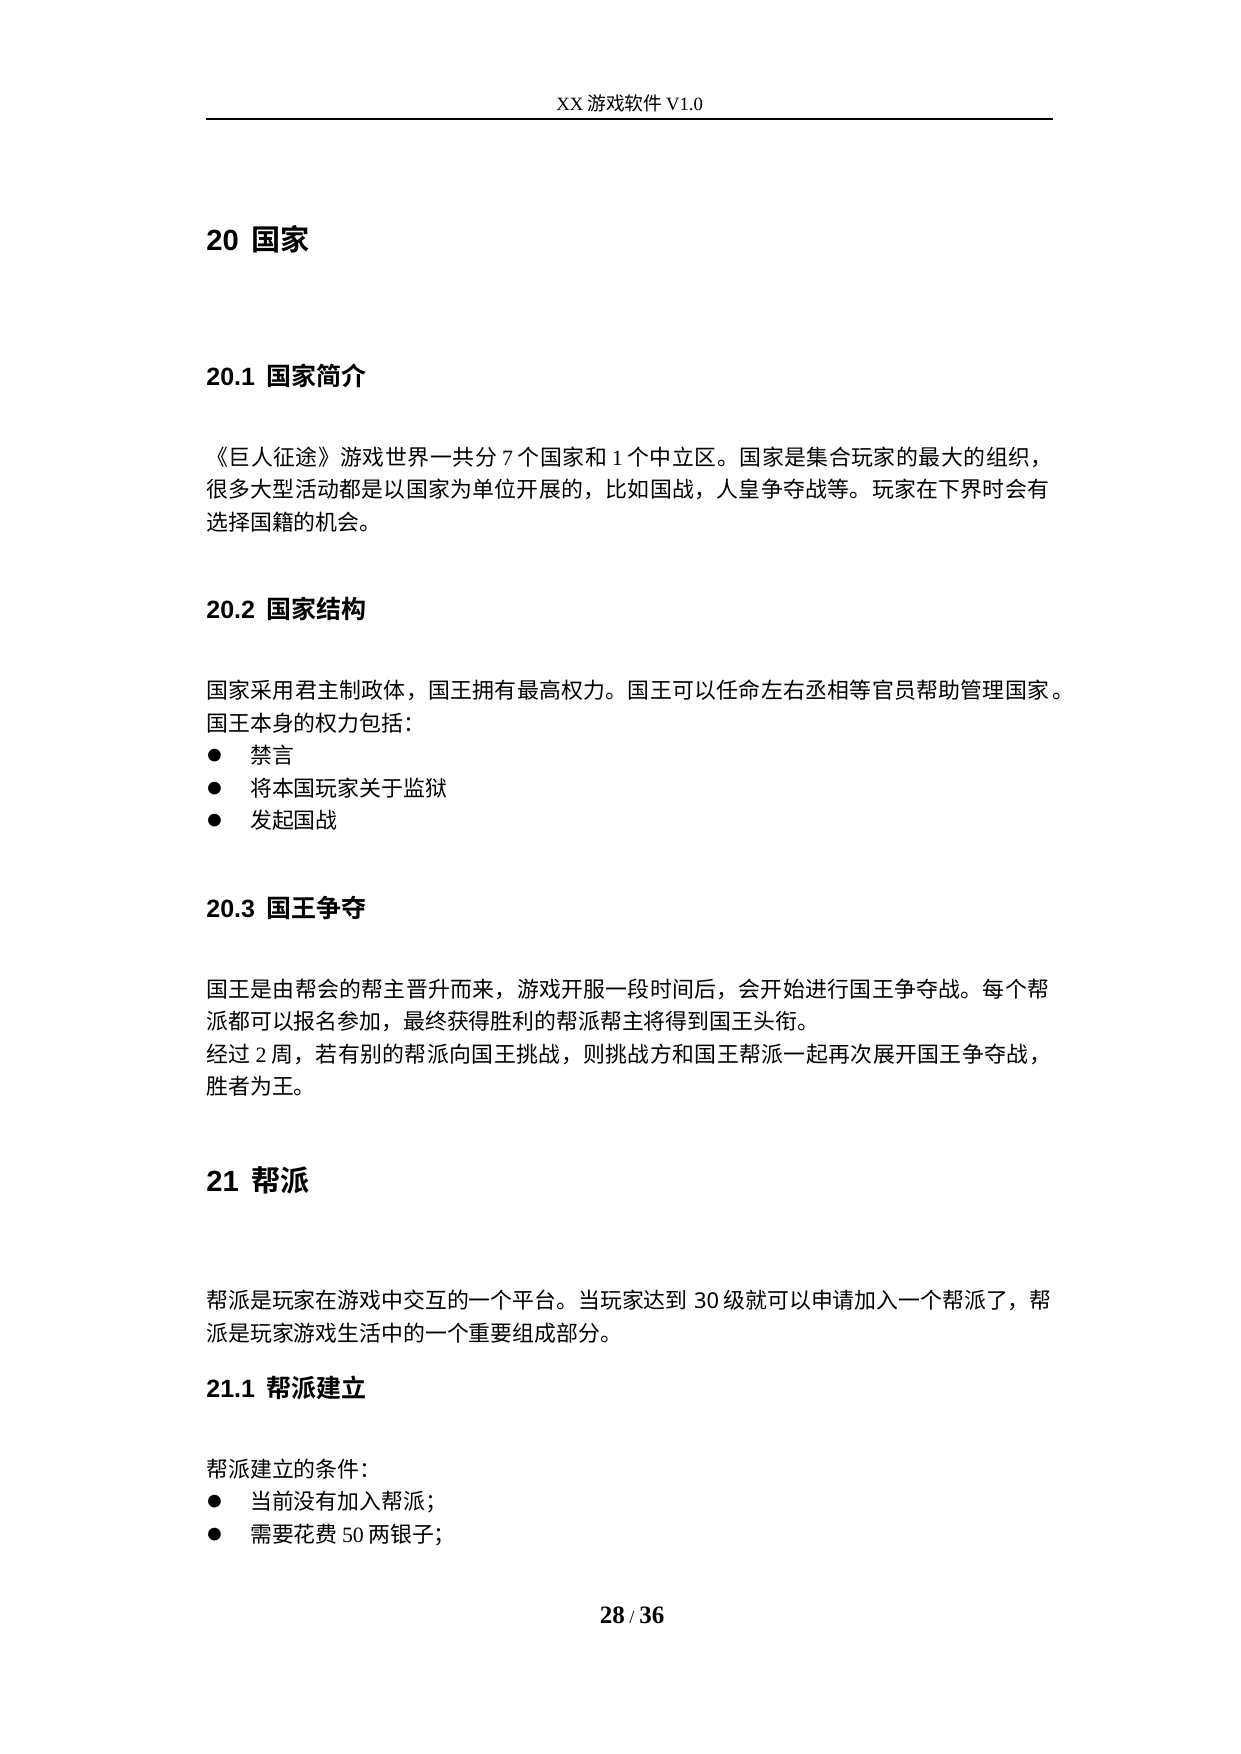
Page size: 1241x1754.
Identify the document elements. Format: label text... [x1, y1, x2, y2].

list 将本国玩家关于监狱 [206, 770, 1053, 803]
list 发起国战 [206, 803, 1053, 835]
text 帮派是玩家在游戏中交互的一个平台。当玩家达到30级就可以申请加入一个帮派了，帮派是玩家游戏生活中的一个重要组成部分。 [206, 1283, 1053, 1348]
text 经过2周，若有别的帮派向国王挑战，则挑战方和国王帮派一起再次展开国王争夺战，胜者为王。 [206, 1036, 1053, 1101]
text 国王是由帮会的帮主晋升而来，游戏开服一段时间后，会开始进行国王争夺战。每个帮派都可以报名参加，最终获得胜利的帮派帮主将得到国王头衔。 [206, 971, 1053, 1036]
list 禁言 [206, 738, 1053, 770]
text 帮派建立的条件： [206, 1451, 1053, 1484]
subtitle 国家 [206, 205, 1053, 270]
subtitle 帮派建立 [206, 1354, 1053, 1419]
text 国家采用君主制政体，国王拥有最高权力。国王可以任命左右丞相等官员帮助管理国家。国王本身的权力包括： [206, 673, 1053, 738]
subtitle 帮派 [206, 1146, 1053, 1211]
subtitle 国家简介 [206, 342, 1053, 407]
subtitle 国王争夺 [206, 874, 1053, 939]
text 《巨人征途》游戏世界一共分7个国家和1个中立区。国家是集合玩家的最大的组织，很多大型活动都是以国家为单位开展的，比如国战，人皇争夺战等。玩家在下界时会有选择国籍的机会。 [206, 439, 1053, 537]
list 当前没有加入帮派； [206, 1484, 1053, 1516]
subtitle 国家结构 [206, 575, 1053, 640]
list 需要花费50两银子； [206, 1516, 1053, 1549]
